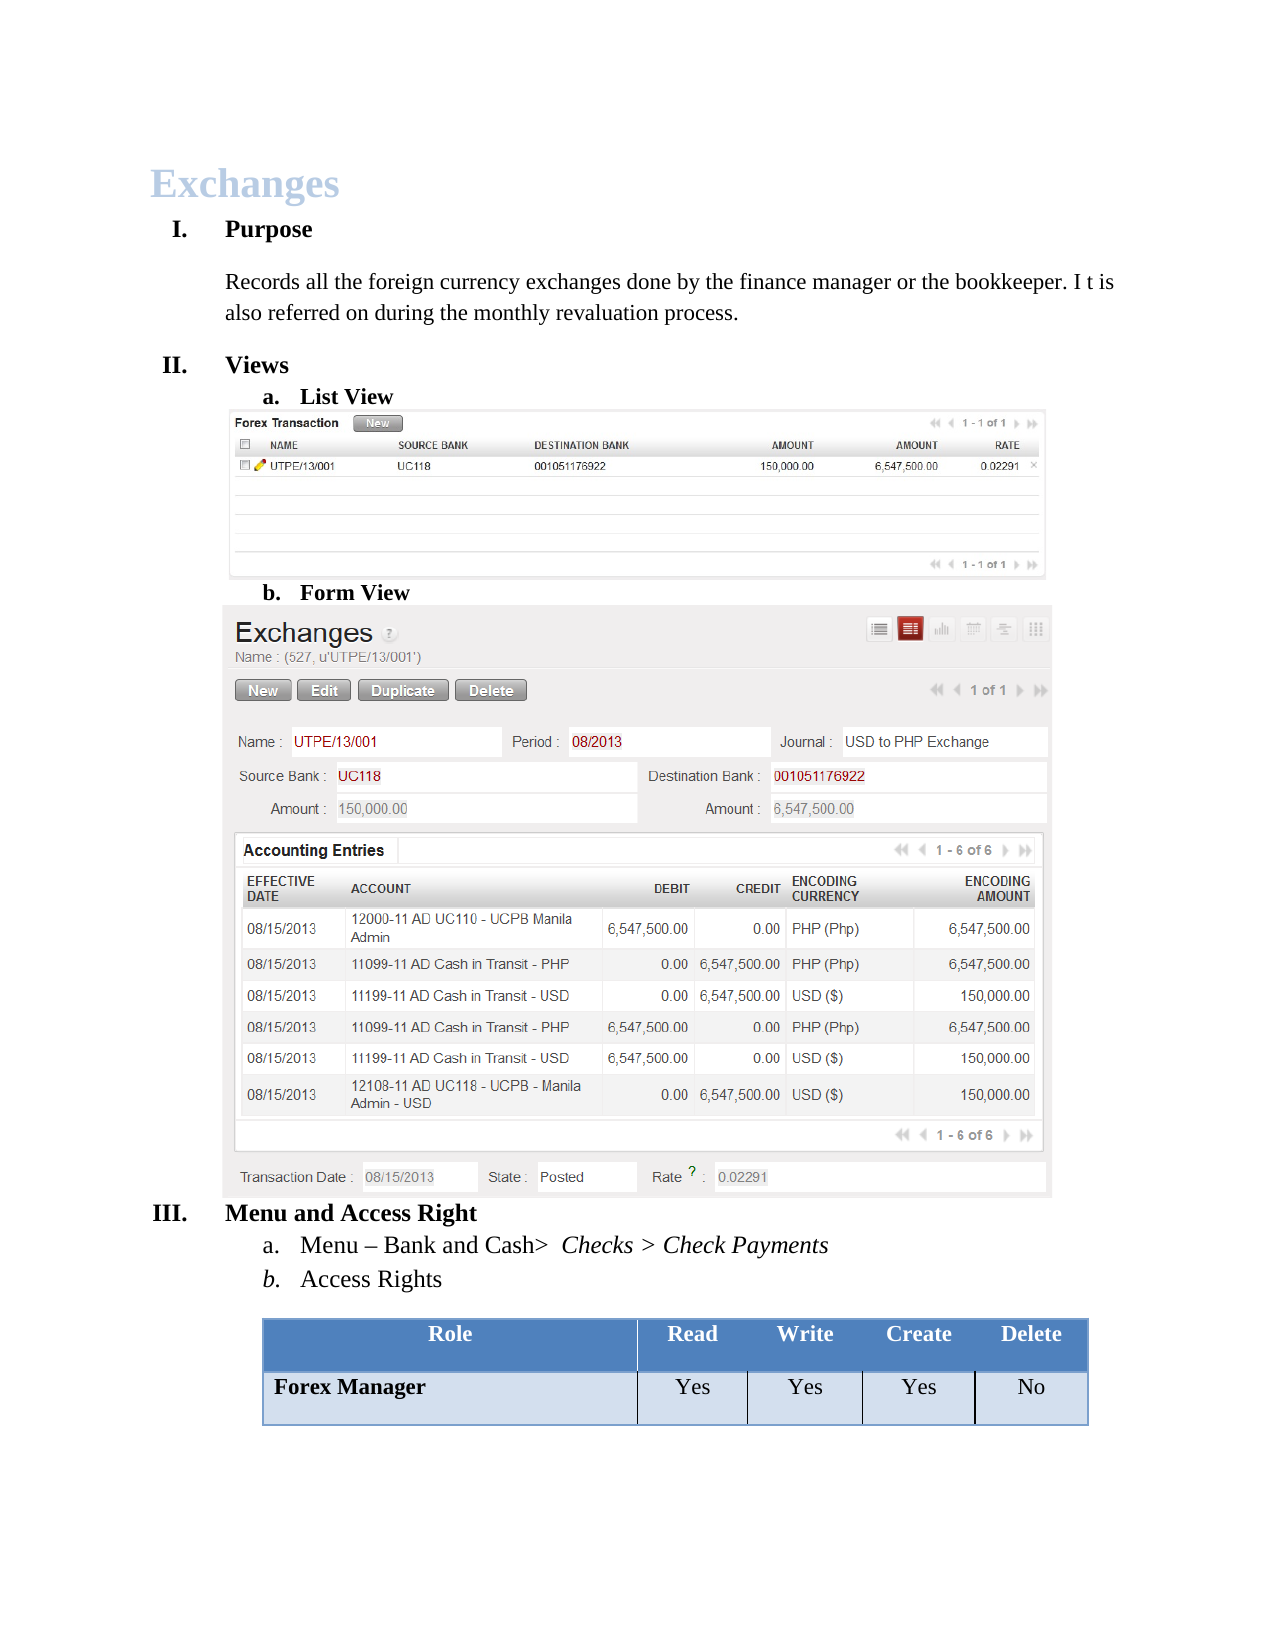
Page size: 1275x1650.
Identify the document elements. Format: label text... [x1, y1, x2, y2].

list Purpose [187, 214, 1125, 243]
list Access Rights [262, 1264, 1125, 1292]
text Records all the foreign currency exchanges done by the finance manager or the bookkeeper. I t is also referred on during the monthly revaluation process. [225, 268, 1125, 325]
picture [228, 409, 1047, 580]
list List View [262, 383, 1125, 409]
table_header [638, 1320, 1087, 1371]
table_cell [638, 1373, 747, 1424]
picture [222, 605, 1053, 1198]
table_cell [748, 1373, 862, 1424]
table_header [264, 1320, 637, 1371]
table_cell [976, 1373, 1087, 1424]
list Menu and Access Right [187, 1198, 1125, 1226]
list Menu – Bank and Cash> Checks > Check Payments [262, 1231, 1125, 1259]
list Views [187, 350, 1125, 378]
subtitle Exchanges [150, 158, 1125, 206]
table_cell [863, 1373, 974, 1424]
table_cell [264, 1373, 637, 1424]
list Form View [262, 579, 1125, 606]
